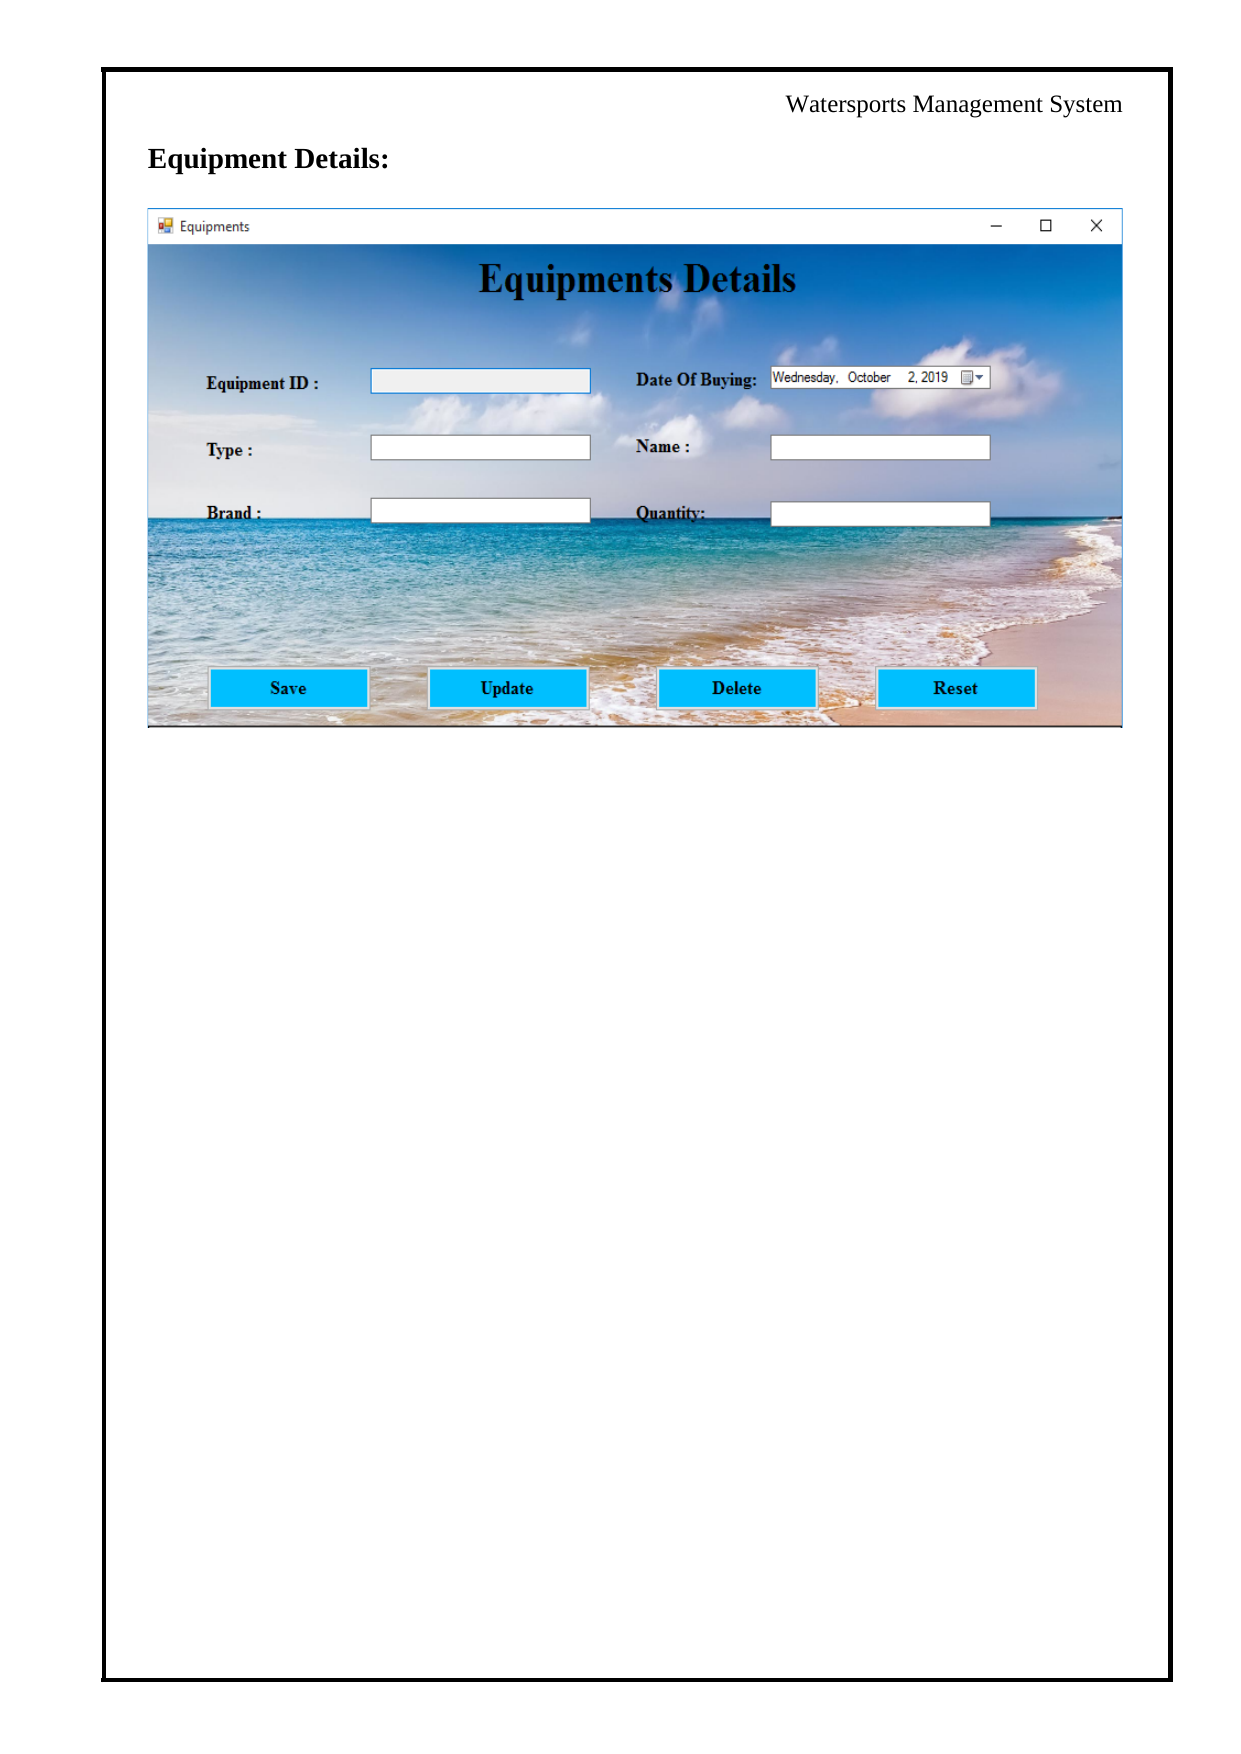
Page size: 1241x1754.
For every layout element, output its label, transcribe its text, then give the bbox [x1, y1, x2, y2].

picture [147, 208, 1123, 728]
text Equipment Details: [148, 141, 1137, 175]
